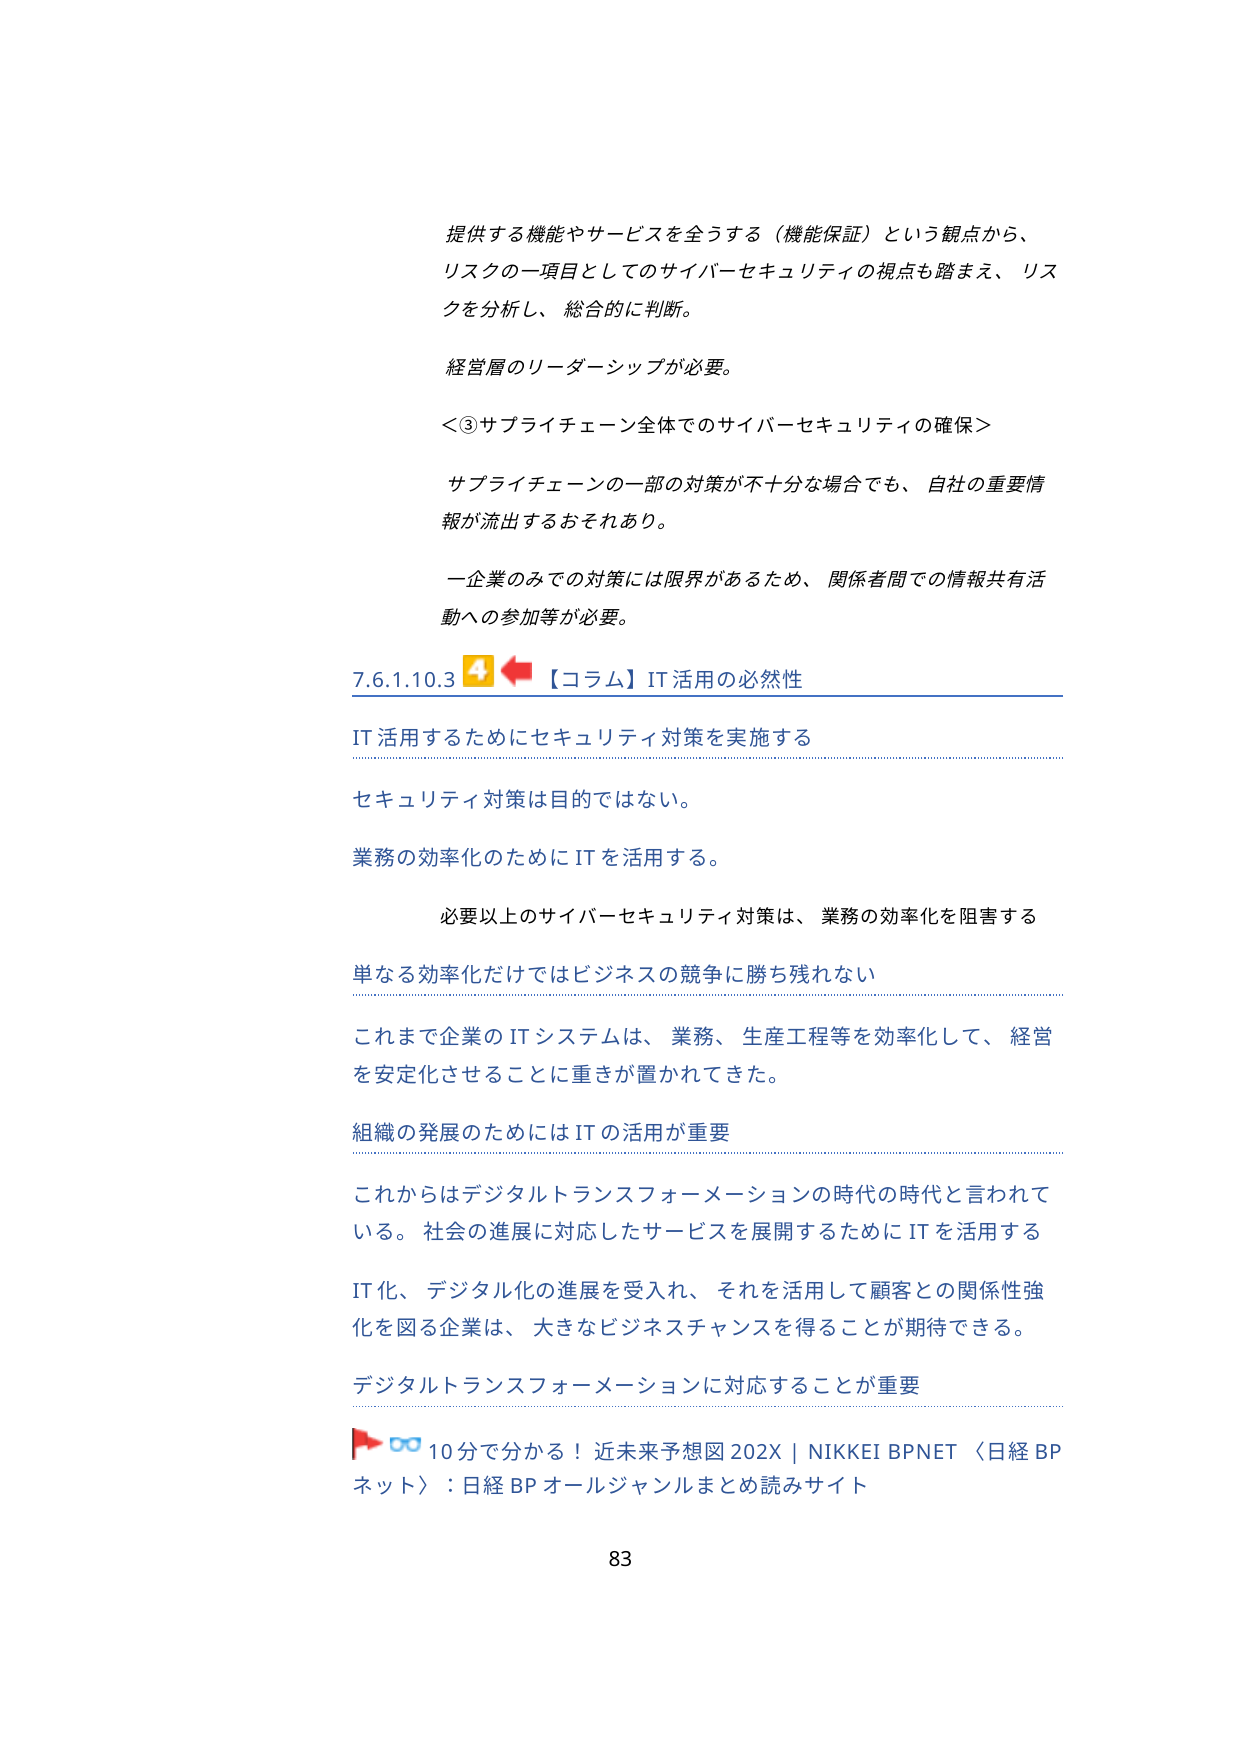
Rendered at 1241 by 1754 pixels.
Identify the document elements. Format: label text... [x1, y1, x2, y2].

text 必要以上のサイバーセキュリティ対策は、 業務の効率化を阻害する [440, 896, 1063, 934]
text 10分で分かる！ 近未来予想図202X | nikkei BPnet 〈日経BPネット〉：日経BPオールジャンルまとめ読みサイト [352, 1428, 1063, 1503]
text 単なる効率化だけではビジネスの競争に勝ち残れない [352, 955, 1063, 996]
text 業務の効率化のためにITを活用する。 [352, 838, 1063, 876]
text ＜③サプライチェーン全体でのサイバーセキュリティの確保＞ [440, 406, 1063, 443]
text 提供する機能やサービスを全うする（機能保証）という観点から、 リスクの一項目としてのサイバーセキュリティの視点も踏まえ、 リスクを分析し、 総合的に判断。 [440, 214, 1063, 327]
text IT化、 デジタル化の進展を受入れ、 それを活用して顧客との関係性強化を図る企業は、 大きなビジネスチャンスを得ることが期待できる。 [352, 1270, 1063, 1345]
text デジタルトランスフォーメーションに対応することが重要 [352, 1366, 1063, 1407]
text 組織の発展のためにはITの活用が重要 [352, 1112, 1063, 1154]
text 【コラム】IT活用の必然性 [352, 656, 1063, 695]
picture [389, 1428, 422, 1460]
text IT活用するためにセキュリティ対策を実施する [352, 718, 1063, 759]
text これからはデジタルトランスフォーメーションの時代の時代と言われている。 社会の進展に対応したサービスを展開するためにITを活用する [352, 1174, 1063, 1249]
picture [352, 1428, 384, 1460]
text 一企業のみでの対策には限界があるため、 関係者間での情報共有活動への参加等が必要。 [440, 560, 1063, 635]
text セキュリティ対策は目的ではない。 [352, 780, 1063, 817]
text 経営層のリーダーシップが必要。 [440, 347, 1063, 385]
text サプライチェーンの一部の対策が不十分な場合でも、 自社の重要情報が流出するおそれあり。 [440, 464, 1063, 539]
text これまで企業のITシステムは、 業務、 生産工程等を効率化して、 経営を安定化させることに重きが置かれてきた。 [352, 1017, 1063, 1092]
picture [462, 655, 495, 687]
picture [500, 655, 532, 687]
